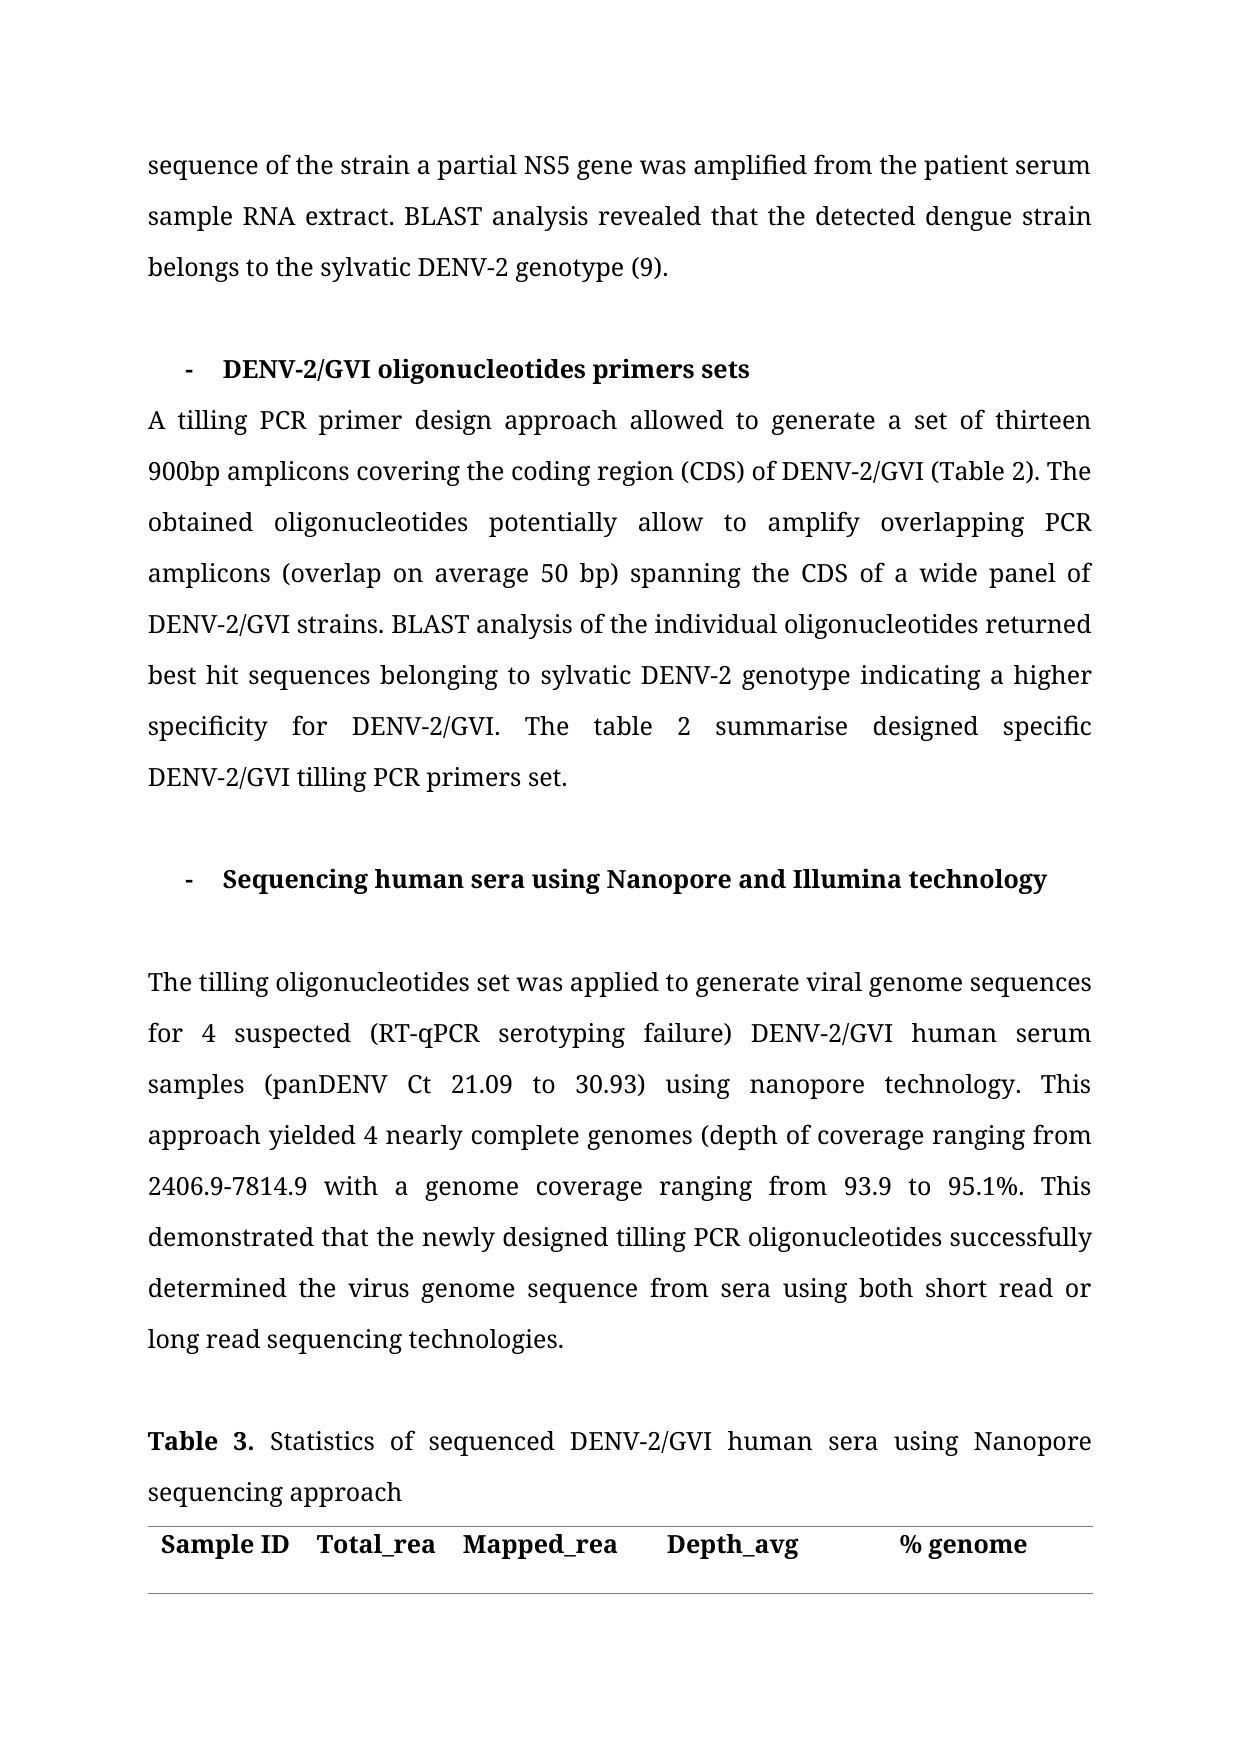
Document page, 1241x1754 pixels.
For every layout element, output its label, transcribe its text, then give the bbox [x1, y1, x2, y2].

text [148, 148, 1093, 284]
list Sequencing human sera using Nanopore and Illumina technology [185, 862, 1093, 896]
list DENV-2/GVI oligonucleotides primers sets [185, 352, 1093, 386]
table_header % genome coverage [834, 1527, 1093, 1593]
text The tilling oligonucleotides set was applied to generate viral genome sequences for 4 suspected (RT-qPCR serotyping failure) DENV-2/GVI human serum samples (panDENV Ct 21.09 to 30.93) using nanopore technology. This approach yielded 4 nearly complete genomes (depth of coverage ranging from 2406.9-7814.9 with a genome coverage ranging from 93.9 to 95.1%. This demonstrated that the newly designed tilling PCR oligonucleotides successfully determined the virus genome sequence from sera using both short read or long read sequencing technologies. [148, 964, 1093, 1356]
text Table 3. Statistics of sequenced DENV-2/GVI human sera using Nanopore sequencing approach [148, 1424, 1093, 1509]
table_header Sample ID [148, 1527, 303, 1593]
table_header Depth_avg [631, 1527, 834, 1593]
table_header Total_reads [303, 1527, 450, 1593]
table_header Mapped_reads [450, 1527, 631, 1593]
text A tilling PCR primer design approach allowed to generate a set of thirteen 900bp amplicons covering the coding region (CDS) of DENV-2/GVI (Table 2). The obtained oligonucleotides potentially allow to amplify overlapping PCR amplicons (overlap on average 50 bp) spanning the CDS of a wide panel of DENV-2/GVI strains. BLAST analysis of the individual oligonucleotides returned best hit sequences belonging to sylvatic DENV-2 genotype indicating a higher specificity for DENV-2/GVI. The table 2 summarise designed specific DENV-2/GVI tilling PCR primers set. [148, 403, 1093, 794]
